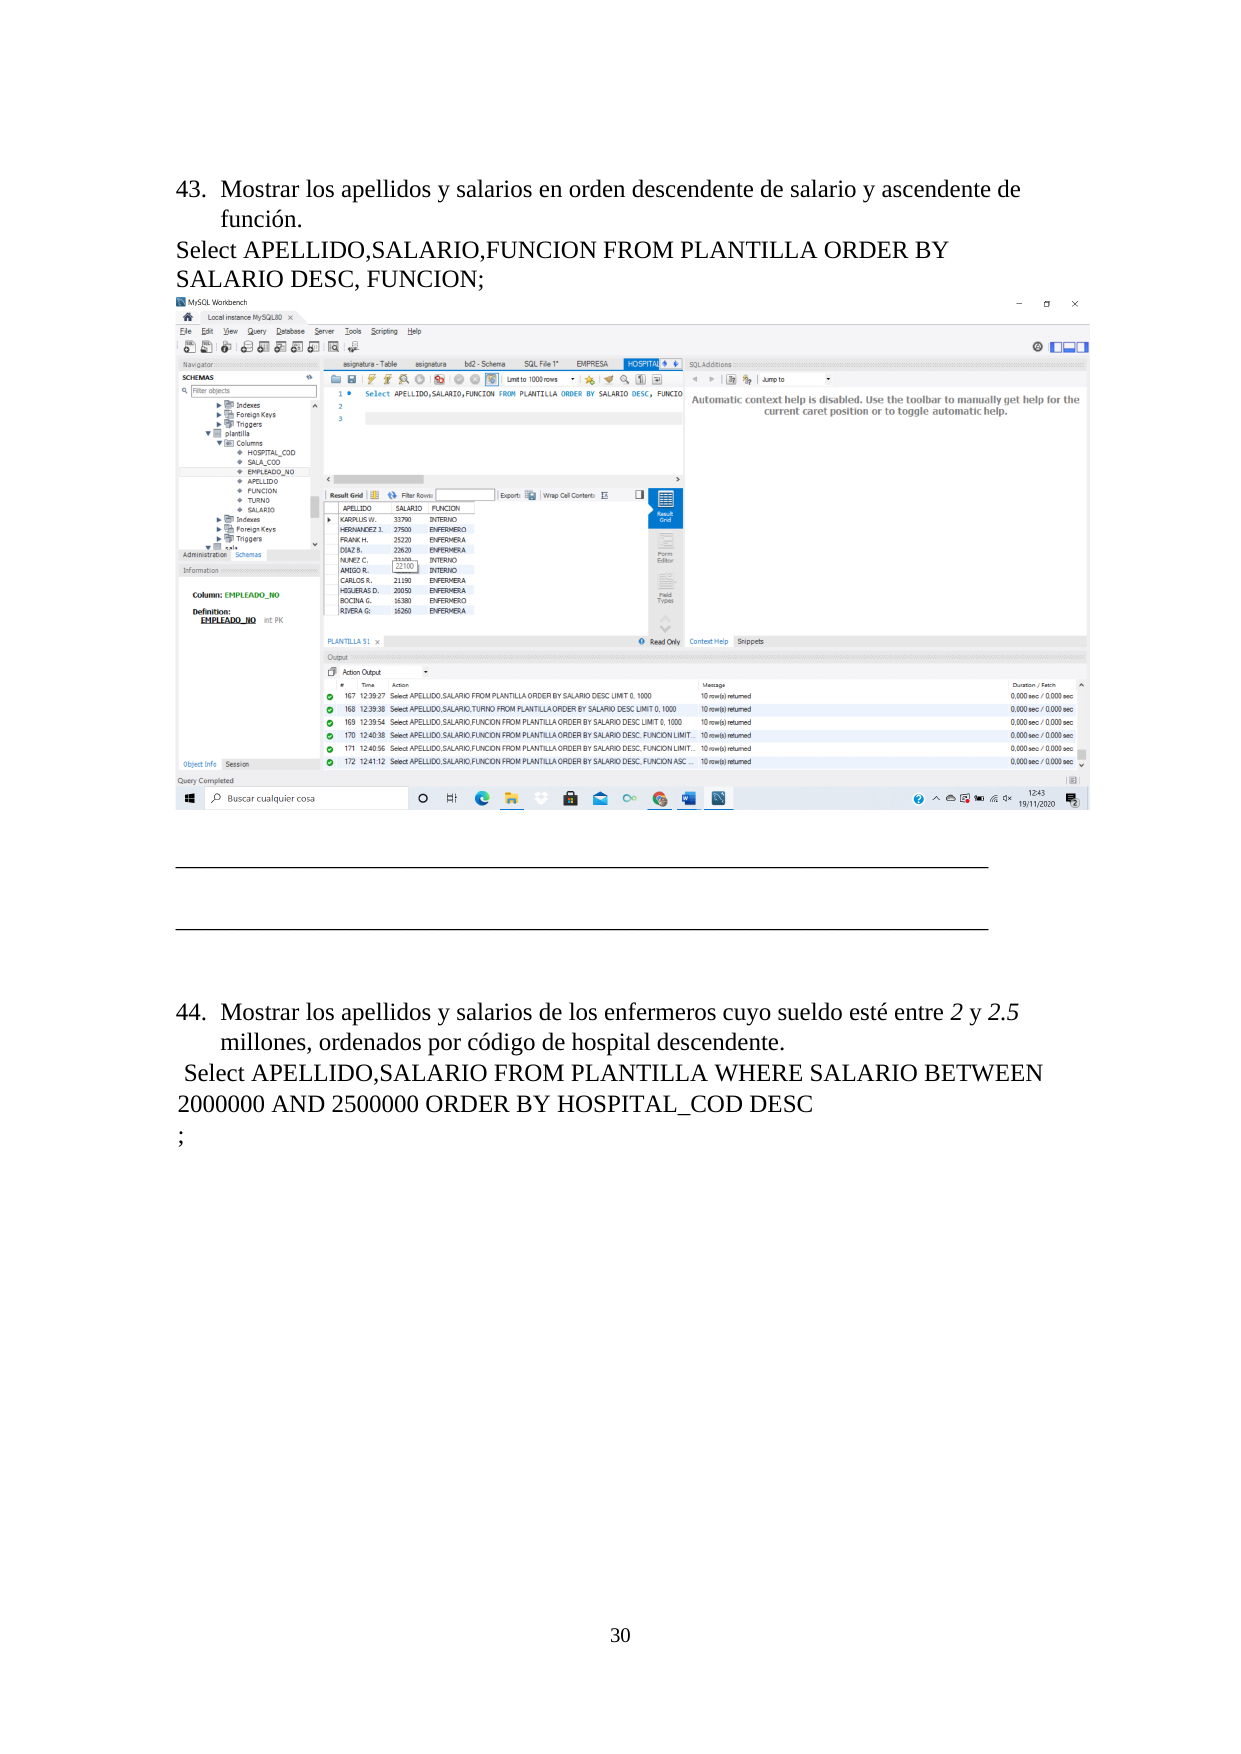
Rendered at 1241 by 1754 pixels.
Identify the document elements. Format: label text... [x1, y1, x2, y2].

text _________________________________________________________________ [176, 904, 1064, 933]
text Select APELLIDO,SALARIO,FUNCION FROM PLANTILLA ORDER BY SALARIO DESC, FUNCION; [176, 235, 1064, 293]
picture [175, 295, 1090, 810]
text _________________________________________________________________ [176, 842, 1064, 871]
text ; [177, 1120, 1071, 1148]
list Mostrar los apellidos y salarios de los enfermeros cuyo sueldo esté entre 2 y 2.5 millones, ordenados por código de hospital descendente. [176, 997, 1064, 1056]
list Mostrar los apellidos y salarios en orden descendente de salario y ascendente de función. [176, 174, 1064, 233]
text Select APELLIDO,SALARIO FROM PLANTILLA WHERE SALARIO BETWEEN 2000000 AND 2500000 ORDER BY HOSPITAL_COD DESC [177, 1058, 1071, 1117]
